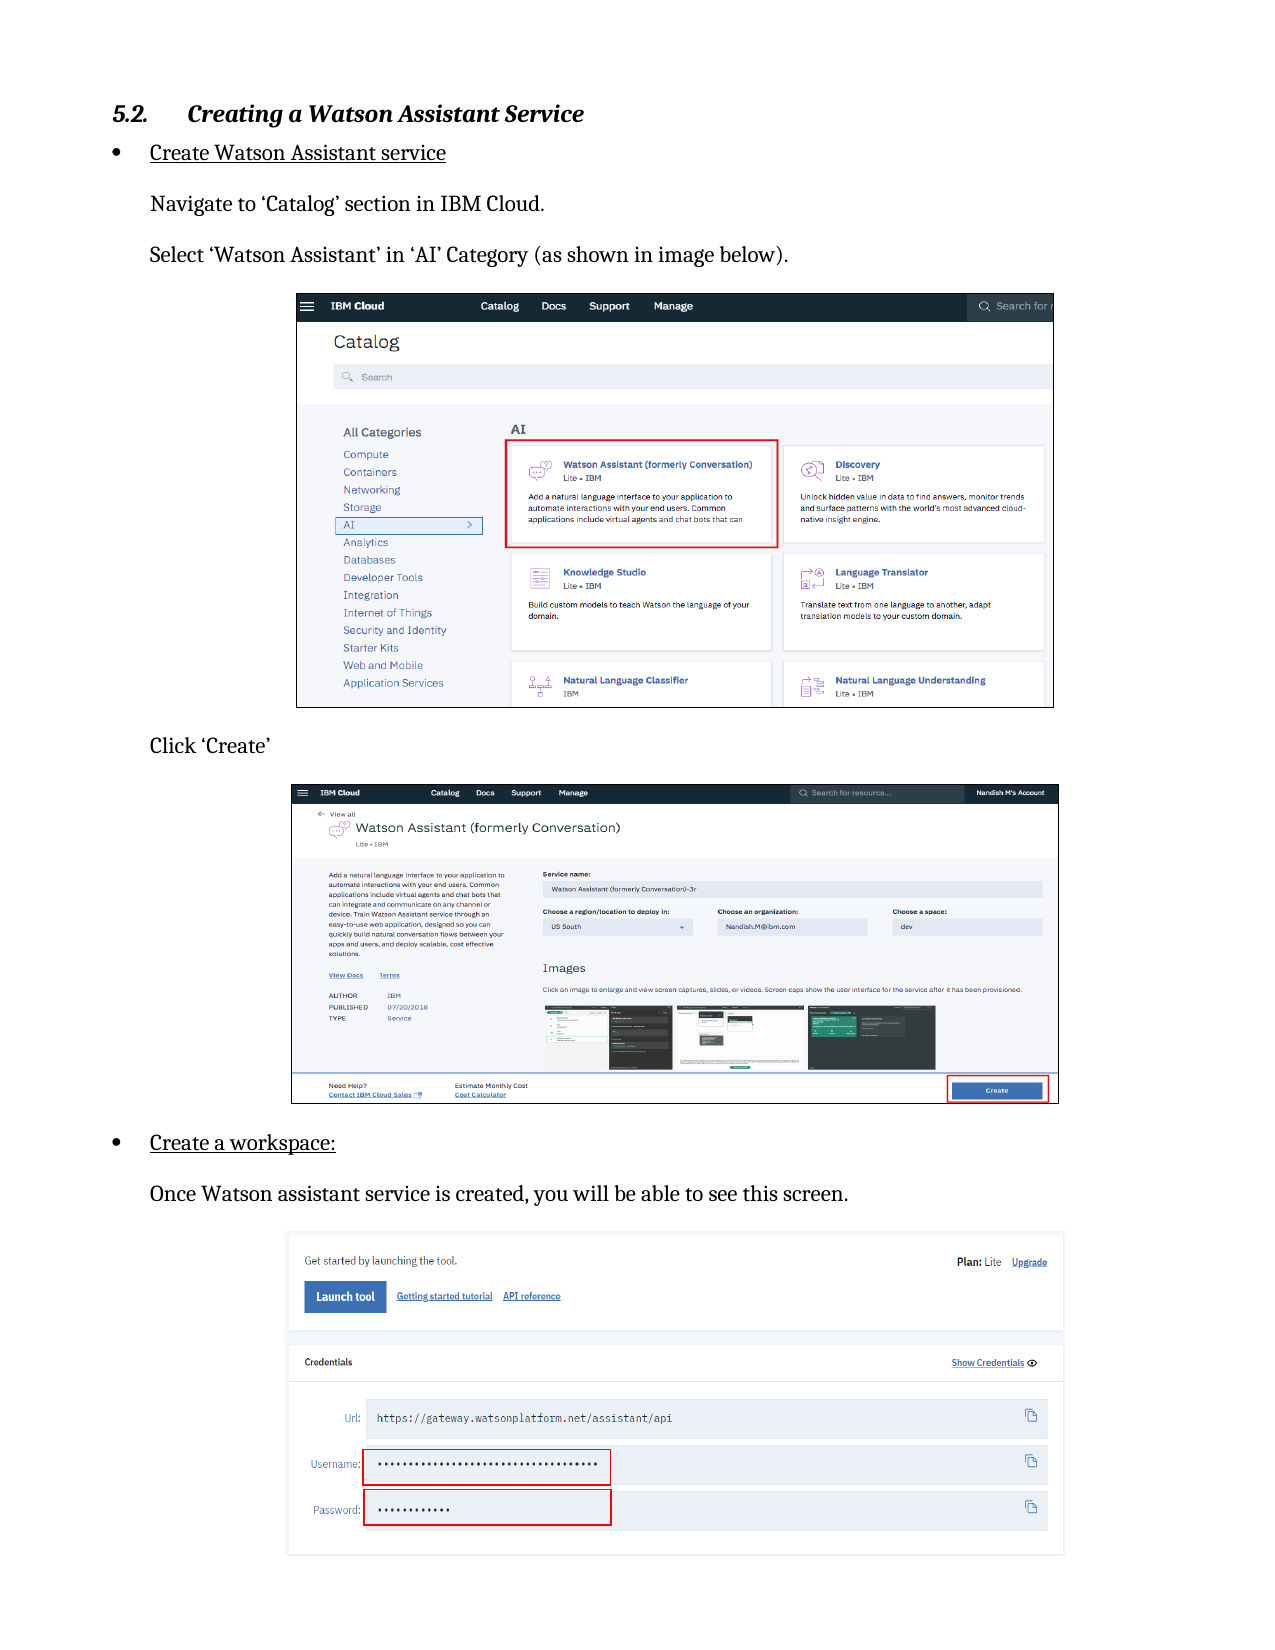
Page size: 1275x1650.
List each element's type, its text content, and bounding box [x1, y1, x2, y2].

text Once Watson assistant service is created, you will be able to see this screen. [150, 1181, 1200, 1207]
text Select ‘Watson Assistant’ in ‘AI’ Category (as shown in image below). [150, 241, 1200, 268]
list Create Watson Assistant service [112, 139, 1200, 166]
list Create a workspace: [112, 1129, 1200, 1156]
subtitle Creating a Watson Assistant Service [112, 100, 1200, 129]
picture [297, 294, 1053, 707]
picture [284, 1231, 1066, 1556]
text Navigate to ‘Catalog’ section in IBM Cloud. [150, 190, 1200, 217]
text Click ‘Create’ [150, 733, 1200, 759]
picture [292, 785, 1058, 1103]
